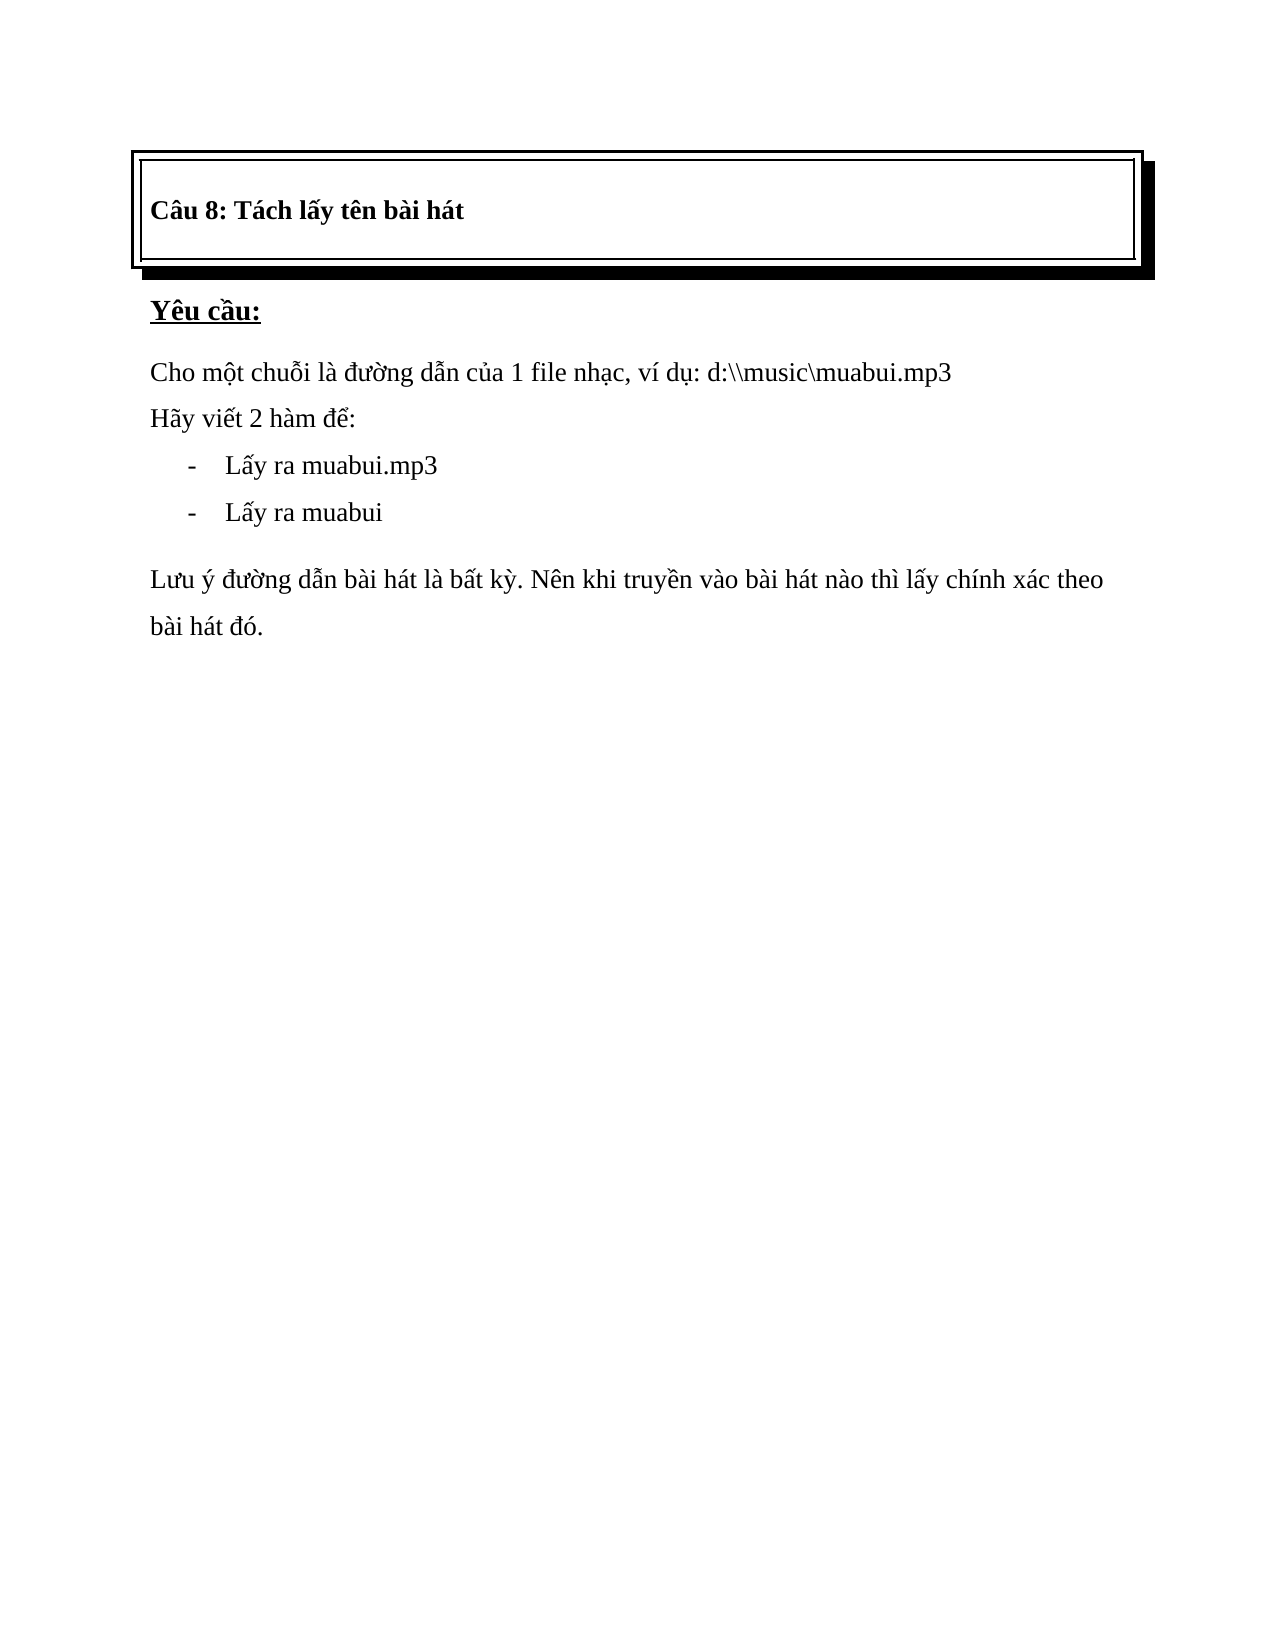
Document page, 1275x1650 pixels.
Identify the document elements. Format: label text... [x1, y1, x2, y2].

text Hãy viết 2 hàm để: [150, 402, 1125, 433]
text Lưu ý đường dẫn bài hát là bất kỳ. Nên khi truyền vào bài hát nào thì lấy chính xác theo bài hát đó. [150, 563, 1125, 641]
text Cho một chuỗi là đường dẫn của 1 file nhạc, ví dụ: d:\\music\muabui.mp3 [150, 356, 1125, 387]
list Lấy ra muabui [187, 496, 1125, 527]
list Lấy ra muabui.mp3 [187, 449, 1125, 480]
text Câu 8: Tách lấy tên bài hát [150, 194, 1125, 225]
text Yêu cầu: [150, 293, 1125, 326]
